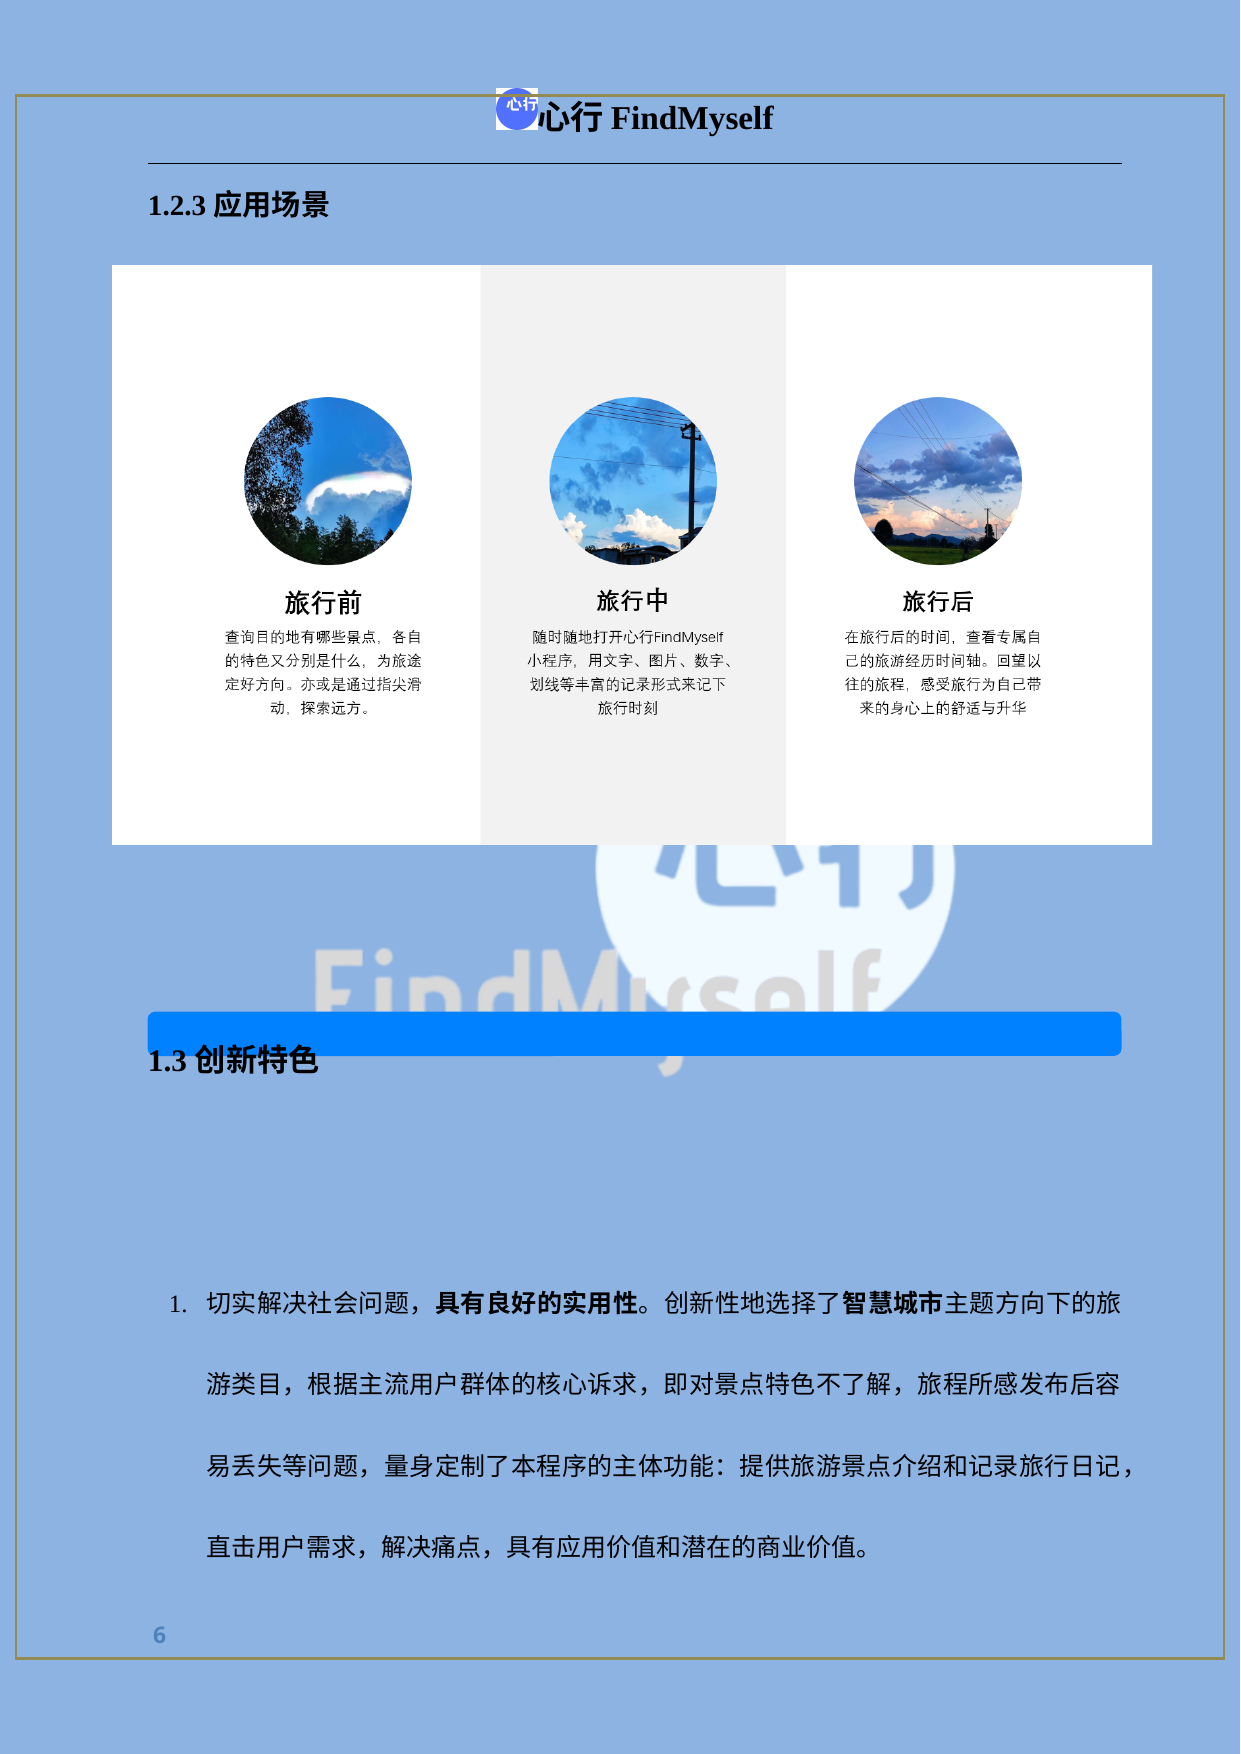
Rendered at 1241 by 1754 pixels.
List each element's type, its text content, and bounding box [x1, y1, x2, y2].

picture [112, 265, 1153, 845]
text 1.3 创新特色 [148, 1025, 1122, 1090]
text 1.2.3 应用场景 [148, 170, 1122, 235]
picture [496, 97, 538, 130]
list 切实解决社会问题，具有良好的实用性。创新性地选择了智慧城市主题方向下的旅游类目，根据主流用户群体的核心诉求，即对景点特色不了解，旅程所感发布后容易丢失等问题，量身定制了本程序的主体功能：提供旅游景点介绍和记录旅行日记，直击用户需求，解决痛点，具有应用价值和潜在的商业价值。 [168, 1269, 1122, 1578]
picture [496, 88, 538, 94]
